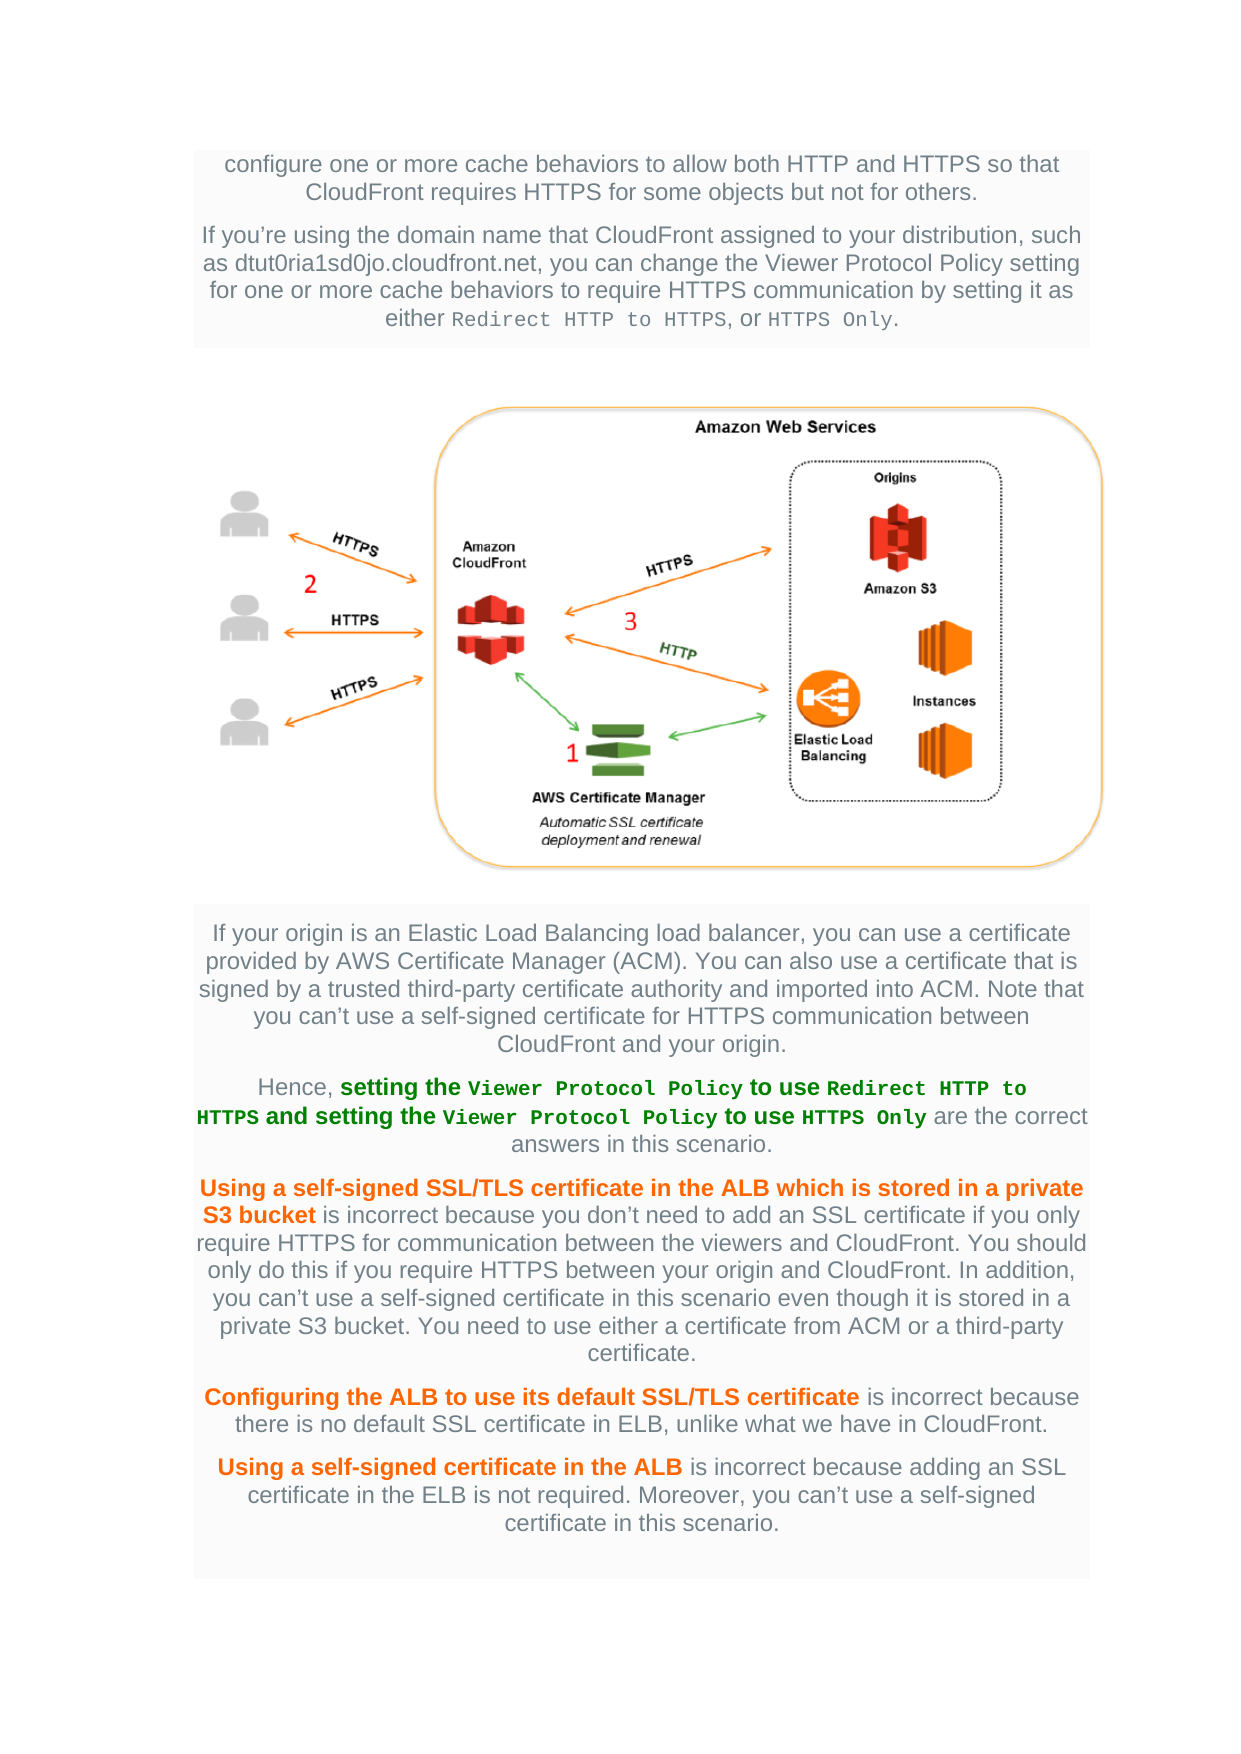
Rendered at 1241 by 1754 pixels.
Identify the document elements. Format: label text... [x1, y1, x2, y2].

picture [193, 348, 1134, 904]
text Using a self-signed SSL/TLS certificate in the ALB which is stored in a private S3 bucket is incorrect because you don’t need to add an SSL certificate if you only require HTTPS for communication between the viewers and CloudFront. You should only do this if you require HTTPS between your origin and CloudFront. In addition, you can’t use a self-signed certificate in this scenario even though it is stored in a private S3 bucket. You need to use either a certificate from ACM or a third-party certificate. [194, 1174, 1090, 1367]
text Using a self-signed certificate in the ALB is incorrect because adding an SSL certificate in the ELB is not required. Moreover, you can’t use a self-signed certificate in this scenario. [194, 1453, 1090, 1536]
text If you’re using the domain name that CloudFront assigned to your distribution, such as dtut0ria1sd0jo.cloudfront.net, you can change the Viewer Protocol Policy setting for one or more cache behaviors to require HTTPS communication by setting it as either Redirect HTTP to HTTPS, or HTTPS Only. [194, 221, 1090, 332]
text If your origin is an Elastic Load Balancing load balancer, you can use a certificate provided by AWS Certificate Manager (ACM). You can also use a certificate that is signed by a trusted third-party certificate authority and imported into ACM. Note that you can’t use a self-signed certificate for HTTPS communication between CloudFront and your origin. [194, 919, 1090, 1057]
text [194, 150, 1090, 205]
text Configuring the ALB to use its default SSL/TLS certificate is incorrect because there is no default SSL certificate in ELB, unlike what we have in CloudFront. [194, 1382, 1090, 1438]
text Hence, setting the Viewer Protocol Policy to use Redirect HTTP to HTTPS and setting the Viewer Protocol Policy to use HTTPS Only are the correct answers in this scenario. [194, 1073, 1090, 1158]
